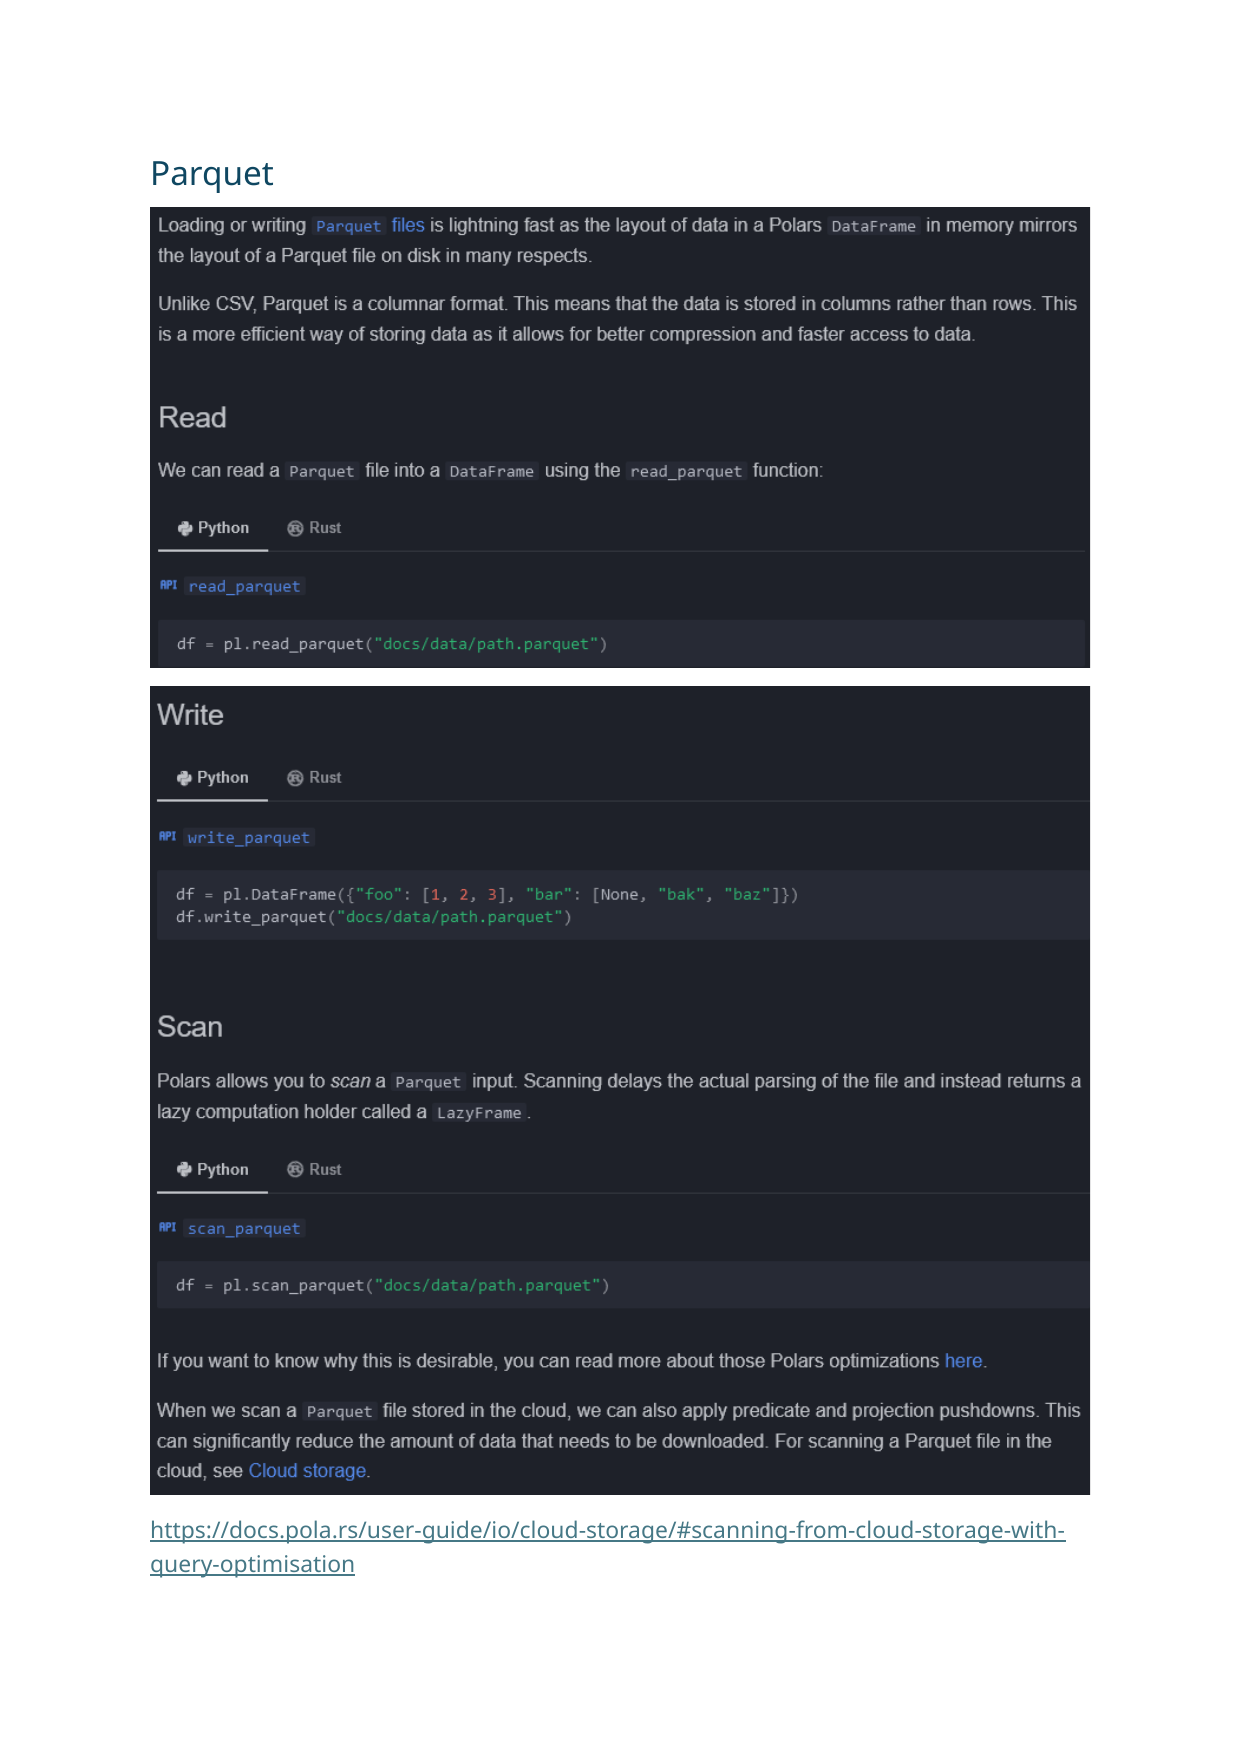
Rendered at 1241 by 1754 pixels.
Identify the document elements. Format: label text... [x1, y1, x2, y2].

picture [150, 686, 1091, 1495]
picture [150, 207, 1091, 668]
subtitle Parquet [150, 150, 1090, 195]
text https://docs.pola.rs/user-guide/io/cloud-storage/#scanning-from-cloud-storage-with-query-optimisation [150, 1514, 1090, 1579]
